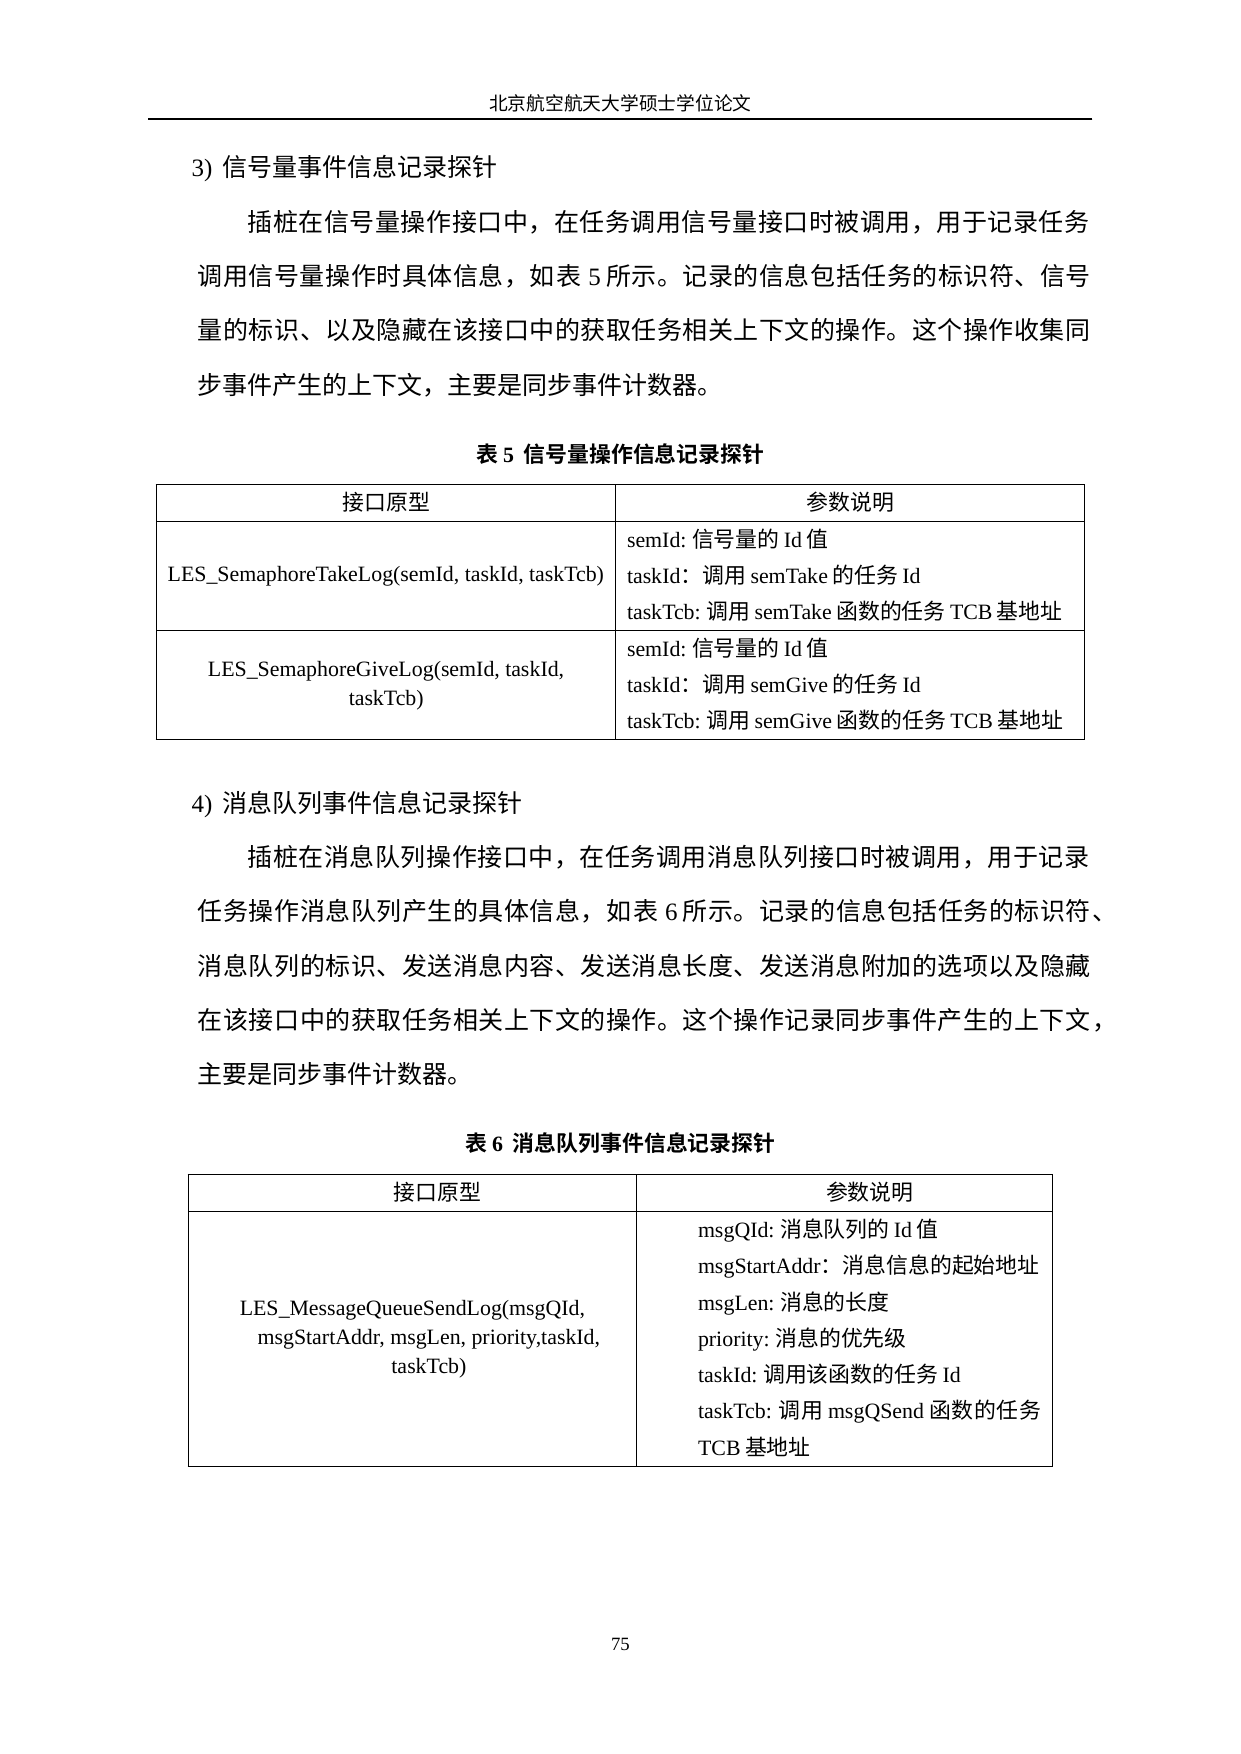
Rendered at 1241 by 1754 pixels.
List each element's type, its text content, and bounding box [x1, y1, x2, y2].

table_header 接口原型 [189, 1175, 636, 1211]
list 消息队列事件信息记录探针 [148, 783, 1092, 819]
text 插桩在信号量操作接口中，在任务调用信号量接口时被调用，用于记录任务调用信号量操作时具体信息，如表 5所示。记录的信息包括任务的标识符、信号量的标识、以及隐藏在该接口中的获取任务相关上下文的操作。这个操作收集同步事件产生的上下文，主要是同步事件计数器。 [198, 202, 1092, 401]
table_cell LES_SemaphoreTakeLog(semId, taskId, taskTcb) [157, 522, 615, 630]
table_cell LES_MessageQueueSendLog(msgQId, msgStartAddr, msgLen, priority,taskId, taskTcb) [189, 1212, 636, 1466]
table_cell semId: 信号量的Id值 taskId：调用semGive的任务Id taskTcb: 调用semGive函数的任务TCB基地址 [616, 631, 1084, 739]
text 插桩在消息队列操作接口中，在任务调用消息队列接口时被调用，用于记录任务操作消息队列产生的具体信息，如表 6所示。记录的信息包括任务的标识符、消息队列的标识、发送消息内容、发送消息长度、发送消息附加的选项以及隐藏在该接口中的获取任务相关上下文的操作。这个操作记录同步事件产生的上下文，主要是同步事件计数器。 [198, 837, 1092, 1091]
table_header 参数说明 [637, 1175, 1052, 1211]
table_cell msgQId: 消息队列的Id值 msgStartAddr：消息信息的起始地址 msgLen: 消息的长度 priority: 消息的优先级 taskId: 调用该函数的任务Id taskTcb: 调用msgQSend函数的任务TCB基地址 [637, 1212, 1052, 1466]
text 表 6 消息队列事件信息记录探针 [148, 1126, 1092, 1158]
list 信号量事件信息记录探针 [148, 148, 1092, 184]
table_cell semId: 信号量的Id值 taskId：调用semTake的任务Id taskTcb: 调用semTake函数的任务TCB基地址 [616, 522, 1084, 630]
table_header 参数说明 [616, 485, 1084, 521]
table_cell LES_SemaphoreGiveLog(semId, taskId, taskTcb) [157, 631, 615, 739]
table_header 接口原型 [157, 485, 615, 521]
text 表 5 信号量操作信息记录探针 [148, 437, 1092, 468]
